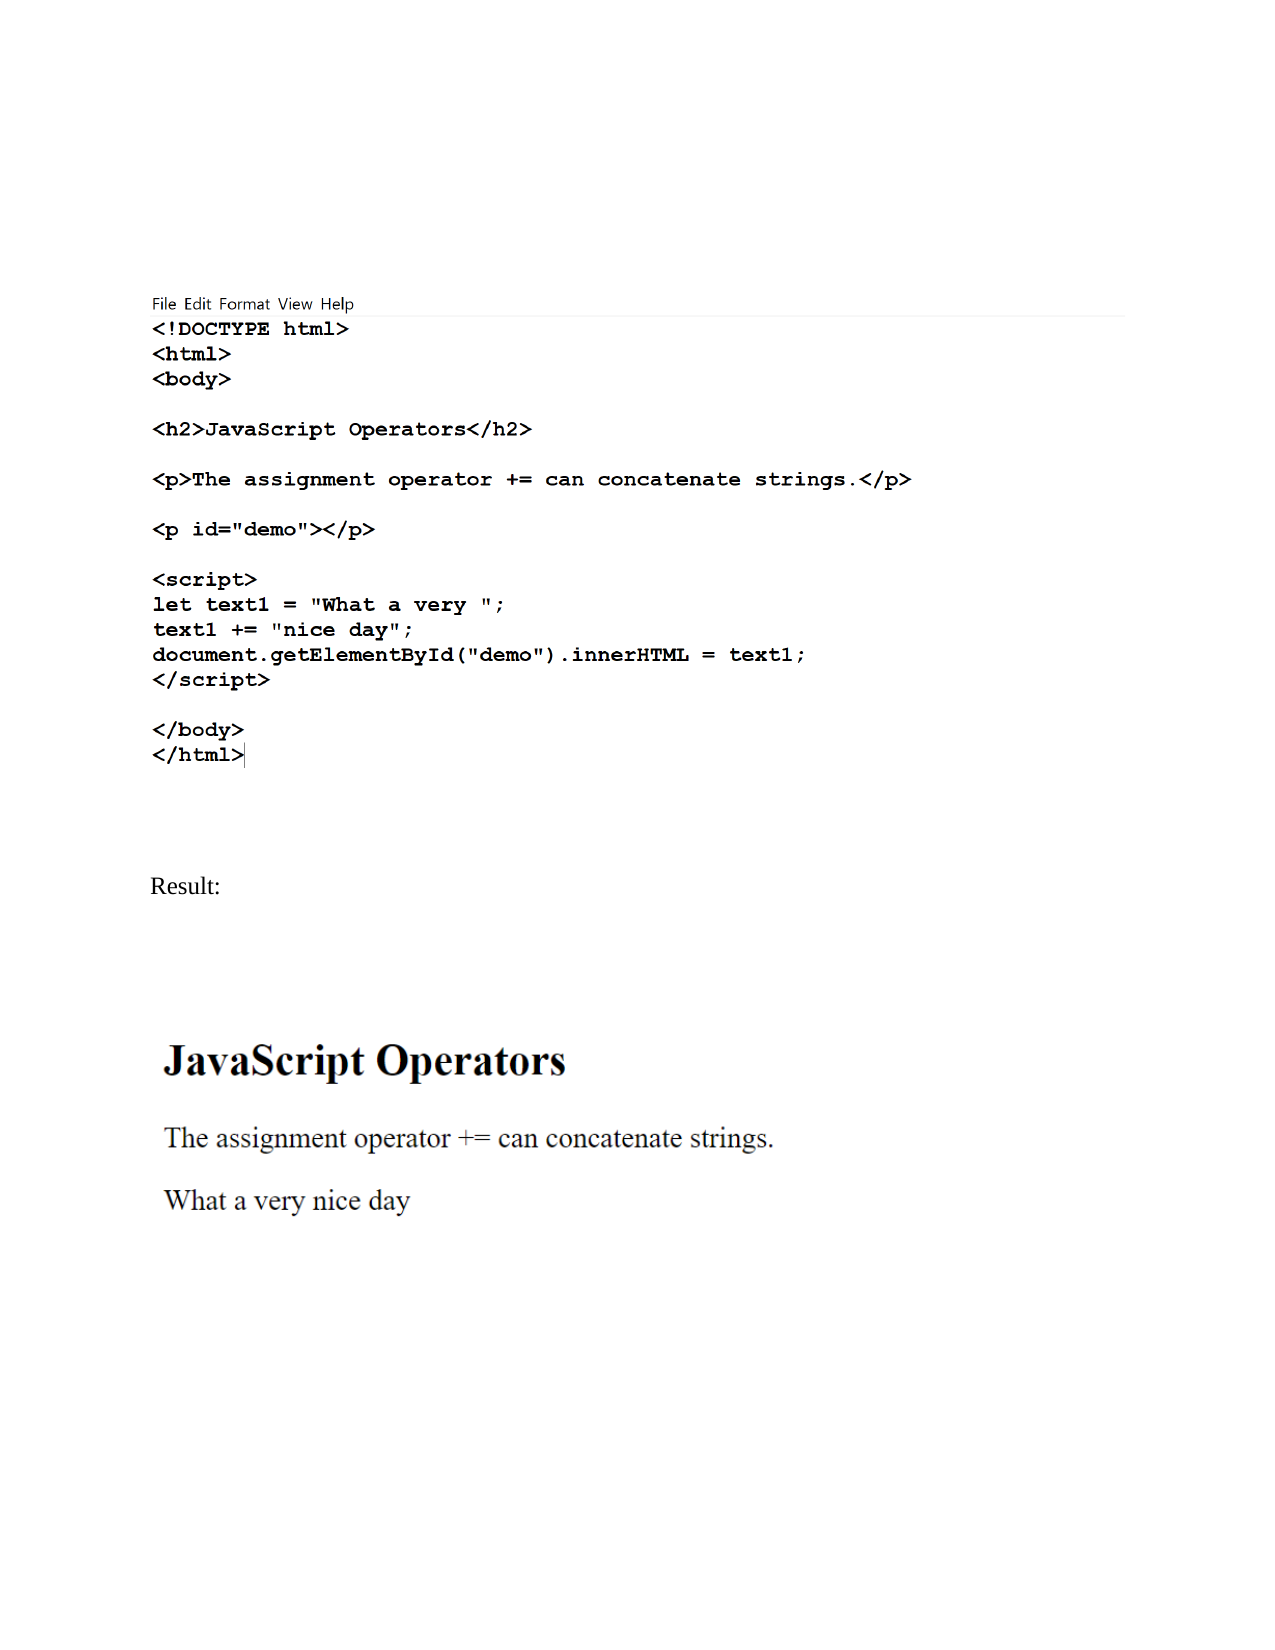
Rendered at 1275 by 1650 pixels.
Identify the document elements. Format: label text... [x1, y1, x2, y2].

text Result: [150, 871, 1125, 899]
picture [150, 1013, 1125, 1287]
picture [150, 293, 1125, 804]
